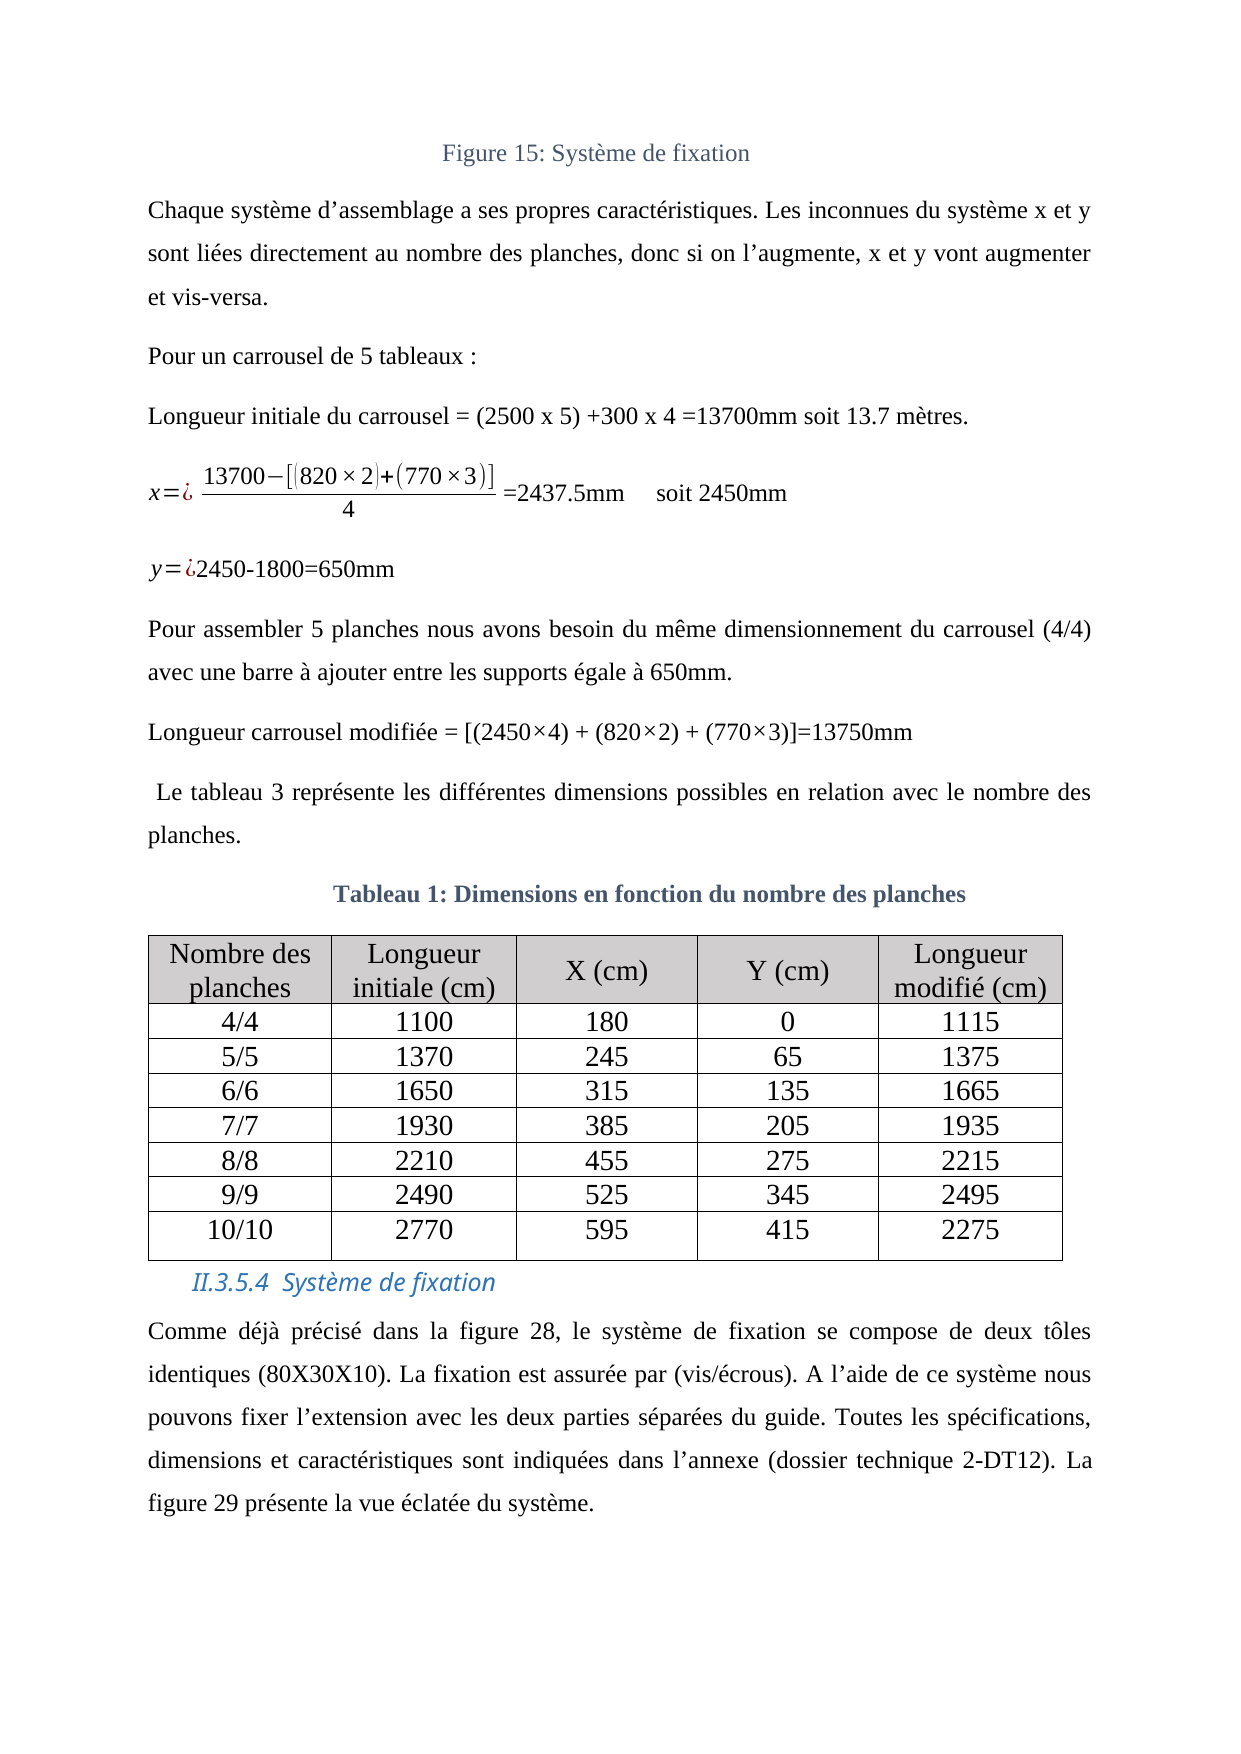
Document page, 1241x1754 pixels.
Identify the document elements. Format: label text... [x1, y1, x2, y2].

table_cell 0 [698, 1004, 878, 1038]
table_cell 315 [517, 1074, 697, 1107]
table_cell 525 [517, 1177, 697, 1211]
table_cell 385 [517, 1108, 697, 1142]
table_header Longueur modifié (cm) [879, 936, 1062, 1003]
table_cell 2490 [332, 1177, 516, 1211]
table_cell 205 [698, 1108, 878, 1142]
text Longueur carrousel modifiée = [(24504) + (8202) + (7703)]=13750mm [148, 717, 1093, 746]
table_cell 2210 [332, 1143, 516, 1176]
table_cell 7/7 [149, 1108, 331, 1142]
table_cell 5/5 [149, 1039, 331, 1072]
table_cell 10/10 [149, 1212, 331, 1260]
table_cell 1665 [879, 1074, 1062, 1107]
table_cell 455 [517, 1143, 697, 1176]
table_cell 2495 [879, 1177, 1062, 1211]
table_cell 415 [698, 1212, 878, 1260]
table_cell 275 [698, 1143, 878, 1176]
table_cell 135 [698, 1074, 878, 1107]
table_cell 1930 [332, 1108, 516, 1142]
table_header Nombre des planches [149, 936, 331, 1003]
text Le tableau 3 représente les différentes dimensions possibles en relation avec le nombre des planches. [148, 777, 1093, 848]
table_cell 1100 [332, 1004, 516, 1038]
subtitle Système de fixation [192, 1265, 1093, 1299]
text 2450-1800=650mm [148, 554, 1093, 583]
table_cell 1115 [879, 1004, 1062, 1038]
table_cell 4/4 [149, 1004, 331, 1038]
table_cell 1650 [332, 1074, 516, 1107]
table_cell 2770 [332, 1212, 516, 1260]
table_cell 345 [698, 1177, 878, 1211]
table_cell 1375 [879, 1039, 1062, 1072]
table_cell 1935 [879, 1108, 1062, 1142]
table_cell 595 [517, 1212, 697, 1260]
text Longueur initiale du carrousel = (2500 x 5) +300 x 4 =13700mm soit 13.7 mètres. [148, 401, 1093, 430]
table_cell 8/8 [149, 1143, 331, 1176]
table_cell 245 [517, 1039, 697, 1072]
text Pour un carrousel de 5 tableaux : [148, 341, 1093, 370]
table_cell 1370 [332, 1039, 516, 1072]
text Pour assembler 5 planches nous avons besoin du même dimensionnement du carrousel (4/4) avec une barre à ajouter entre les supports égale à 650mm. [148, 614, 1093, 686]
table_cell 65 [698, 1039, 878, 1072]
text Comme déjà précisé dans la figure 28, le système de fixation se compose de deux tôles identiques (80X30X10). La fixation est assurée par (vis/écrous). A l’aide de ce système nous pouvons fixer l’extension avec les deux parties séparées du guide. Toutes les spécifications, dimensions et caractéristiques sont indiquées dans l’annexe (dossier technique 2-DT12). La figure 29 présente la vue éclatée du système. [148, 1316, 1093, 1517]
table_cell 6/6 [149, 1074, 331, 1107]
text Chaque système d’assemblage a ses propres caractéristiques. Les inconnues du système x et y sont liées directement au nombre des planches, donc si on l’augmente, x et y vont augmenter et vis-versa. [148, 195, 1093, 310]
table_cell 2215 [879, 1143, 1062, 1176]
table_header X (cm) [517, 936, 697, 1003]
text =2437.5mm soit 2450mm [148, 461, 1093, 523]
table_cell 180 [517, 1004, 697, 1038]
table_header Longueur initiale (cm) [332, 936, 516, 1003]
table_cell 2275 [879, 1212, 1062, 1260]
table_header Y (cm) [698, 936, 878, 1003]
table_cell 9/9 [149, 1177, 331, 1211]
